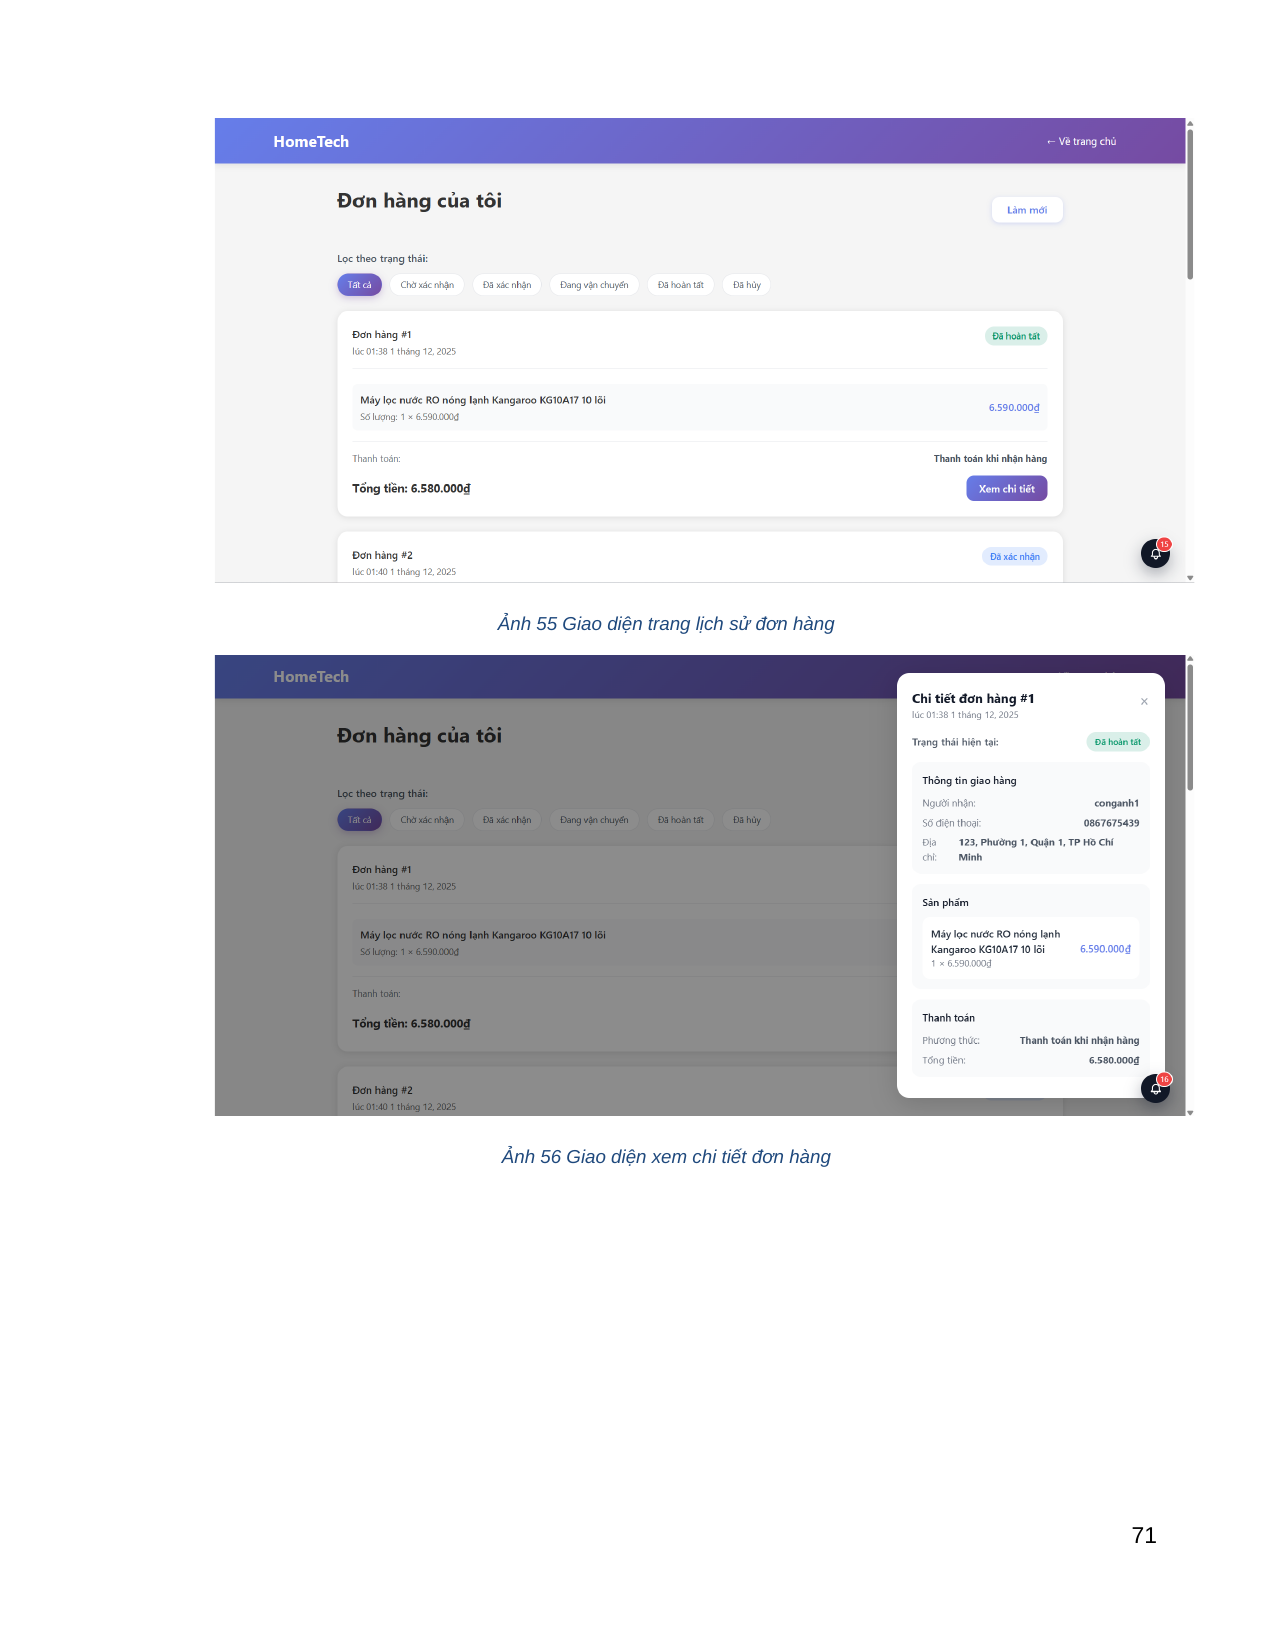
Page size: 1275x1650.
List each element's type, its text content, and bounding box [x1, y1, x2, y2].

picture [214, 118, 1195, 583]
picture [214, 655, 1195, 1116]
text Ảnh 55 Giao diện trang lịch sử đơn hàng [177, 613, 1157, 634]
text Ảnh 56 Giao diện xem chi tiết đơn hàng [177, 1146, 1157, 1167]
